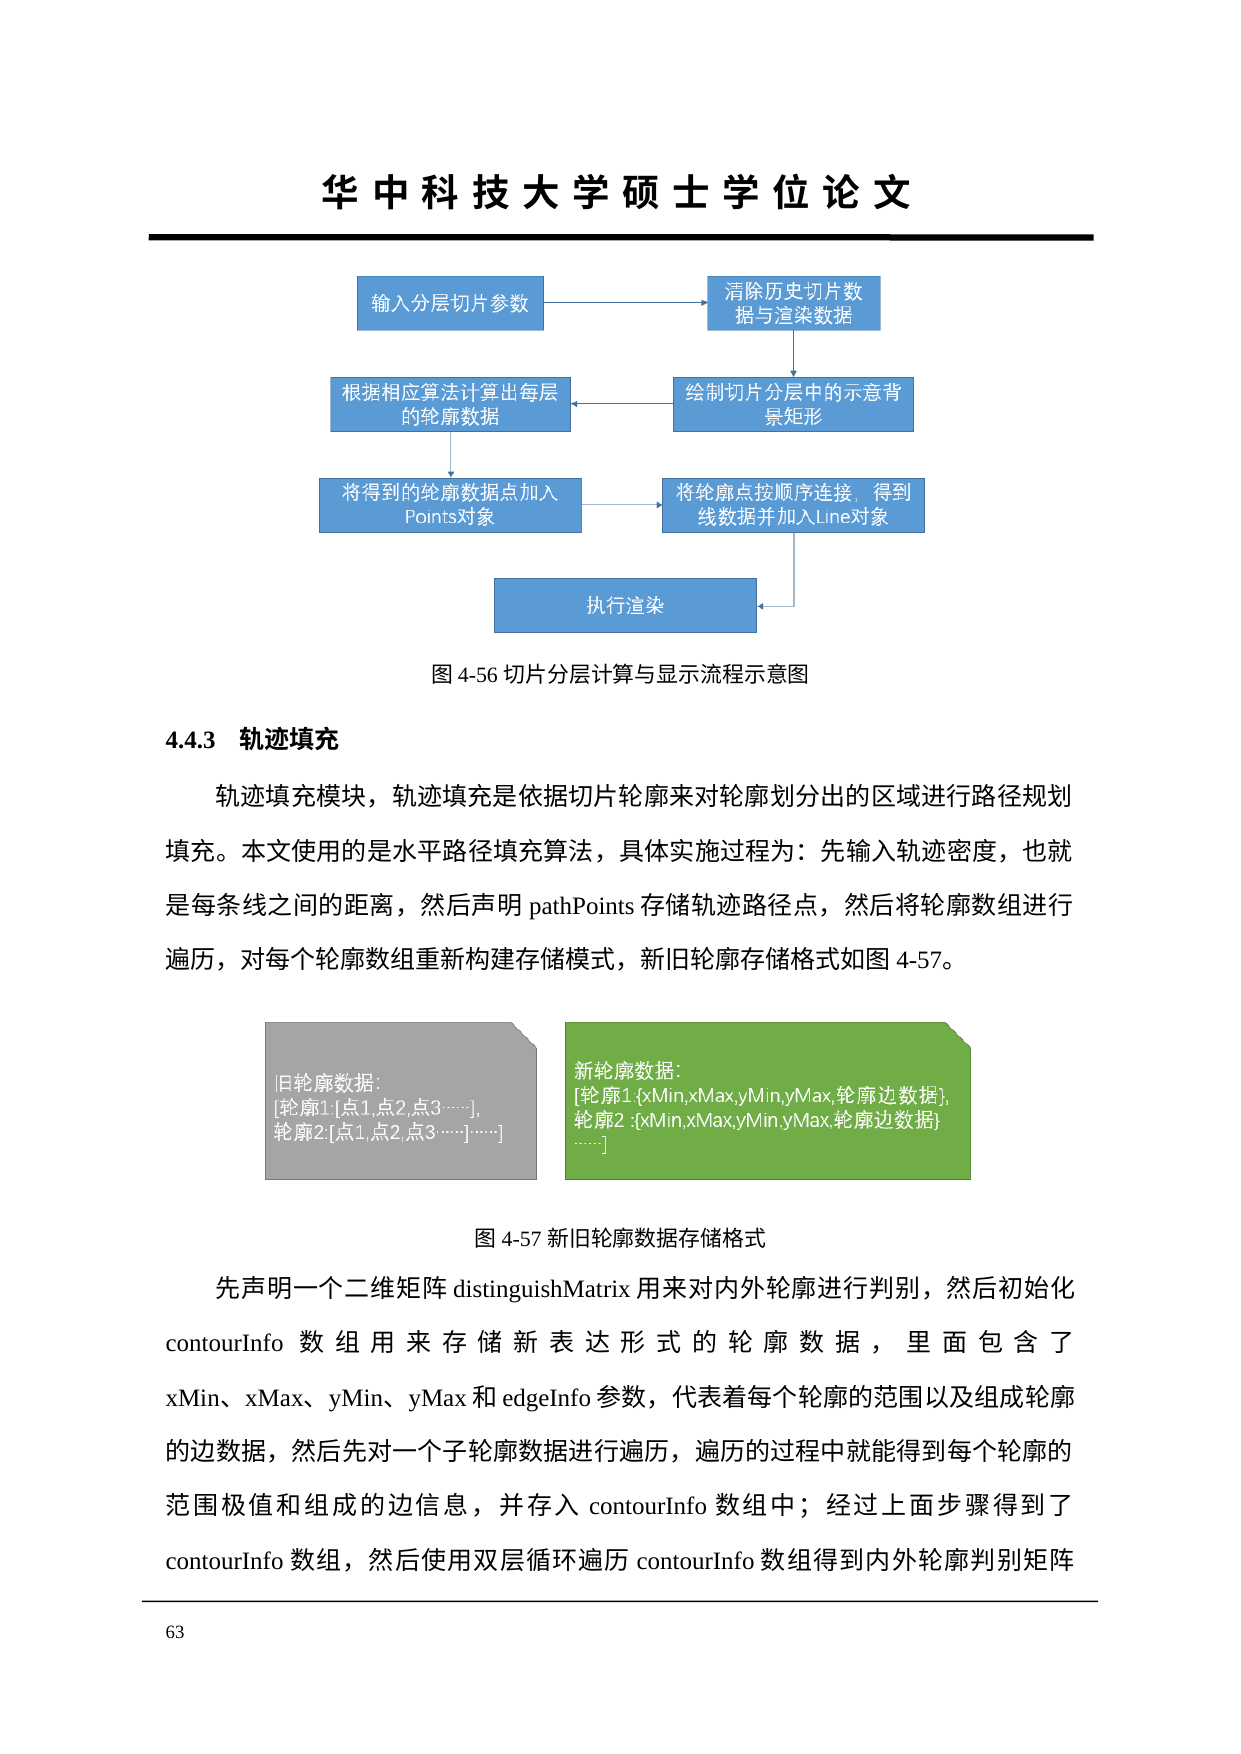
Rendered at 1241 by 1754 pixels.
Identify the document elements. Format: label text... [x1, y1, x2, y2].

subtitle 轨迹填充 [165, 719, 1075, 756]
picture [307, 265, 934, 643]
picture [248, 994, 992, 1207]
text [165, 1268, 1075, 1576]
